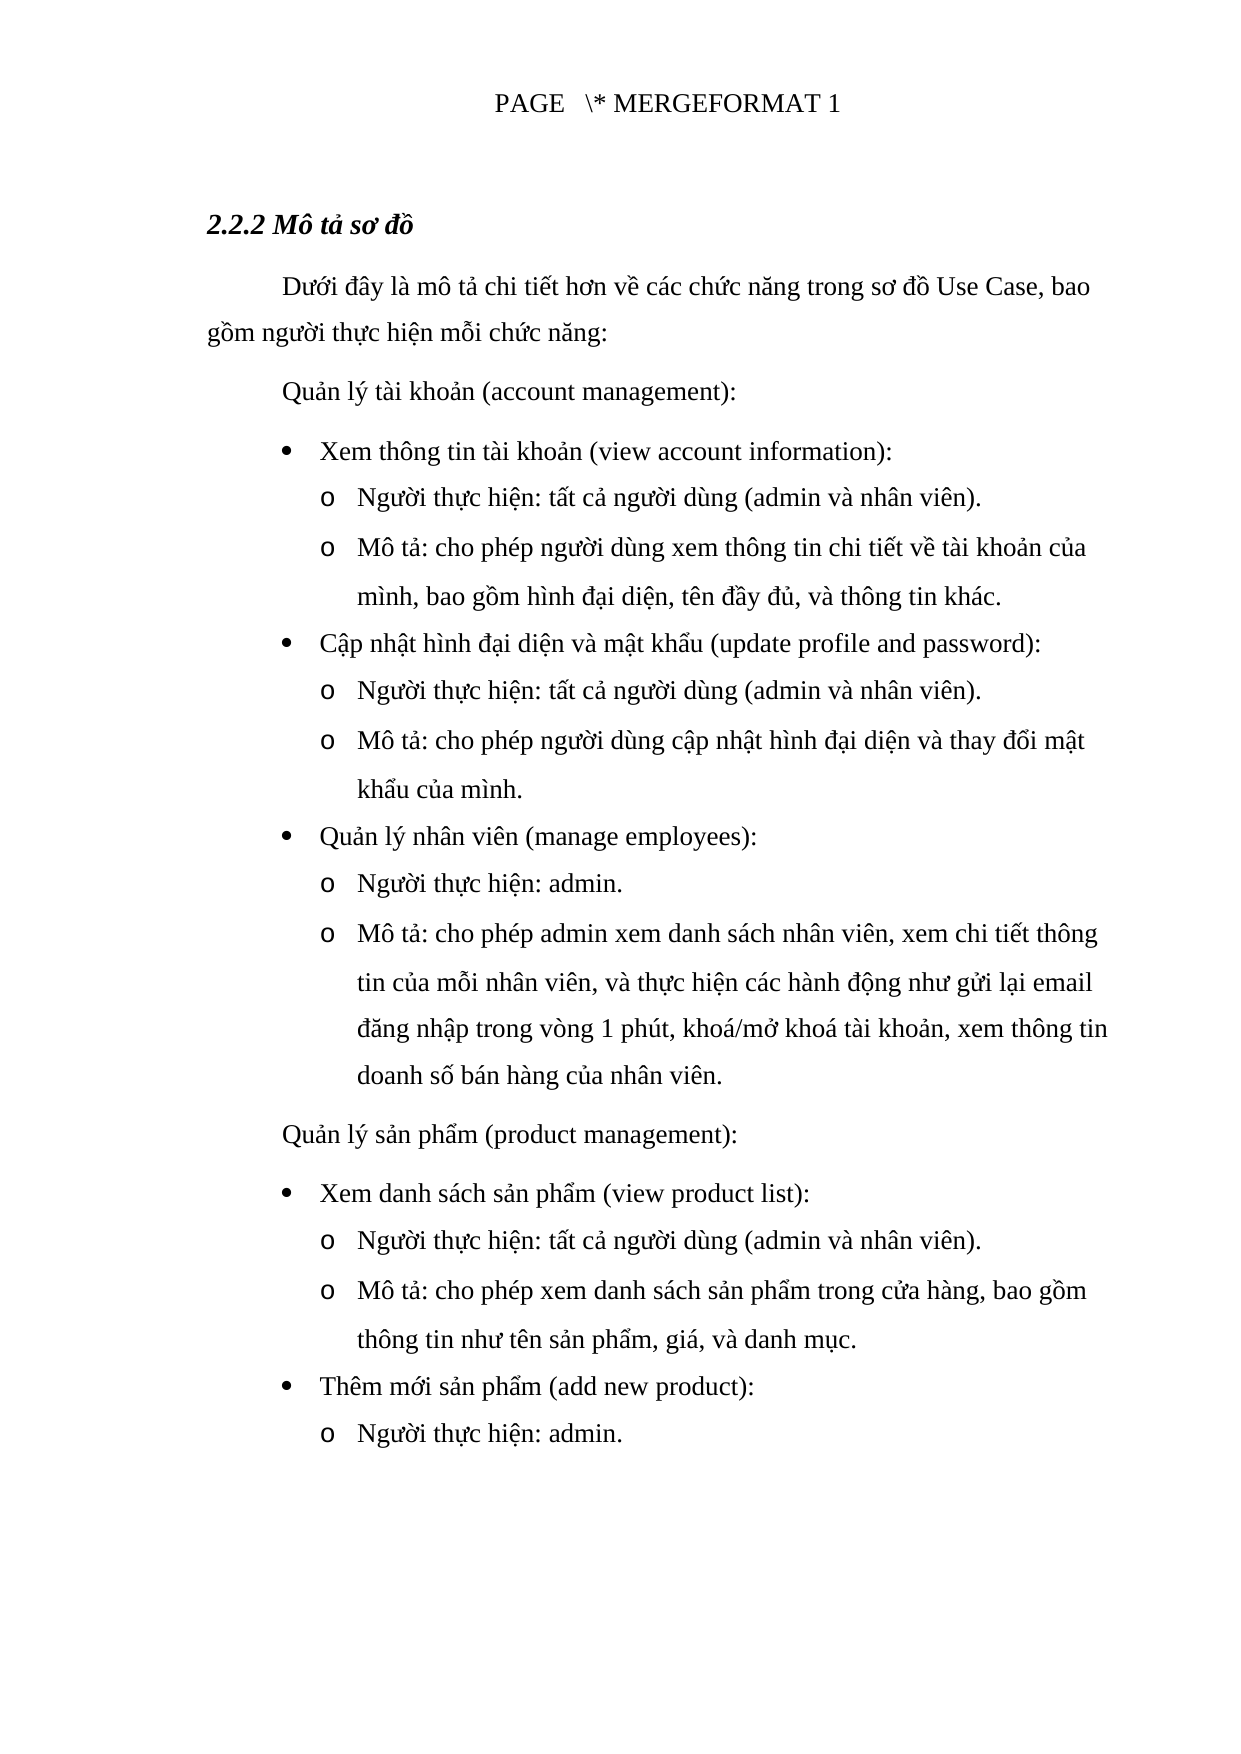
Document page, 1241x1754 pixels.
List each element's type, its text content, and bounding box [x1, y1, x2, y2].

list Cập nhật hình đại diện và mật khẩu (update profile and password): [282, 627, 1122, 658]
list Xem thông tin tài khoản (view account information): [282, 434, 1122, 466]
list Người thực hiện: admin. [319, 867, 1122, 900]
list Người thực hiện: tất cả người dùng (admin và nhân viên). [319, 481, 1122, 515]
text Dưới đây là mô tả chi tiết hơn về các chức năng trong sơ đồ Use Case, bao gồm người thực hiện mỗi chức năng: [207, 269, 1122, 347]
list Thêm mới sản phẩm (add new product): [282, 1370, 1122, 1401]
list Người thực hiện: tất cả người dùng (admin và nhân viên). [319, 1224, 1122, 1258]
list Người thực hiện: admin. [319, 1417, 1122, 1450]
list Mô tả: cho phép admin xem danh sách nhân viên, xem chi tiết thông tin của mỗi nhân viên, và thực hiện các hành động như gửi lại email đăng nhập trong vòng 1 phút, khoá/mở khoá tài khoản, xem thông tin doanh số bán hàng của nhân viên. [319, 917, 1122, 1090]
list Mô tả: cho phép người dùng xem thông tin chi tiết về tài khoản của mình, bao gồm hình đại diện, tên đầy đủ, và thông tin khác. [319, 532, 1122, 612]
list Mô tả: cho phép người dùng cập nhật hình đại diện và thay đổi mật khẩu của mình. [319, 724, 1122, 804]
list Mô tả: cho phép xem danh sách sản phẩm trong cửa hàng, bao gồm thông tin như tên sản phẩm, giá, và danh mục. [319, 1274, 1122, 1354]
text 2.2.2 Mô tả sơ đồ [207, 207, 1122, 240]
list Người thực hiện: tất cả người dùng (admin và nhân viên). [319, 674, 1122, 707]
text Quản lý tài khoản (account management): [207, 375, 1122, 407]
list Quản lý nhân viên (manage employees): [282, 820, 1122, 851]
text Quản lý sản phẩm (product management): [207, 1118, 1122, 1149]
list Xem danh sách sản phẩm (view product list): [282, 1177, 1122, 1209]
